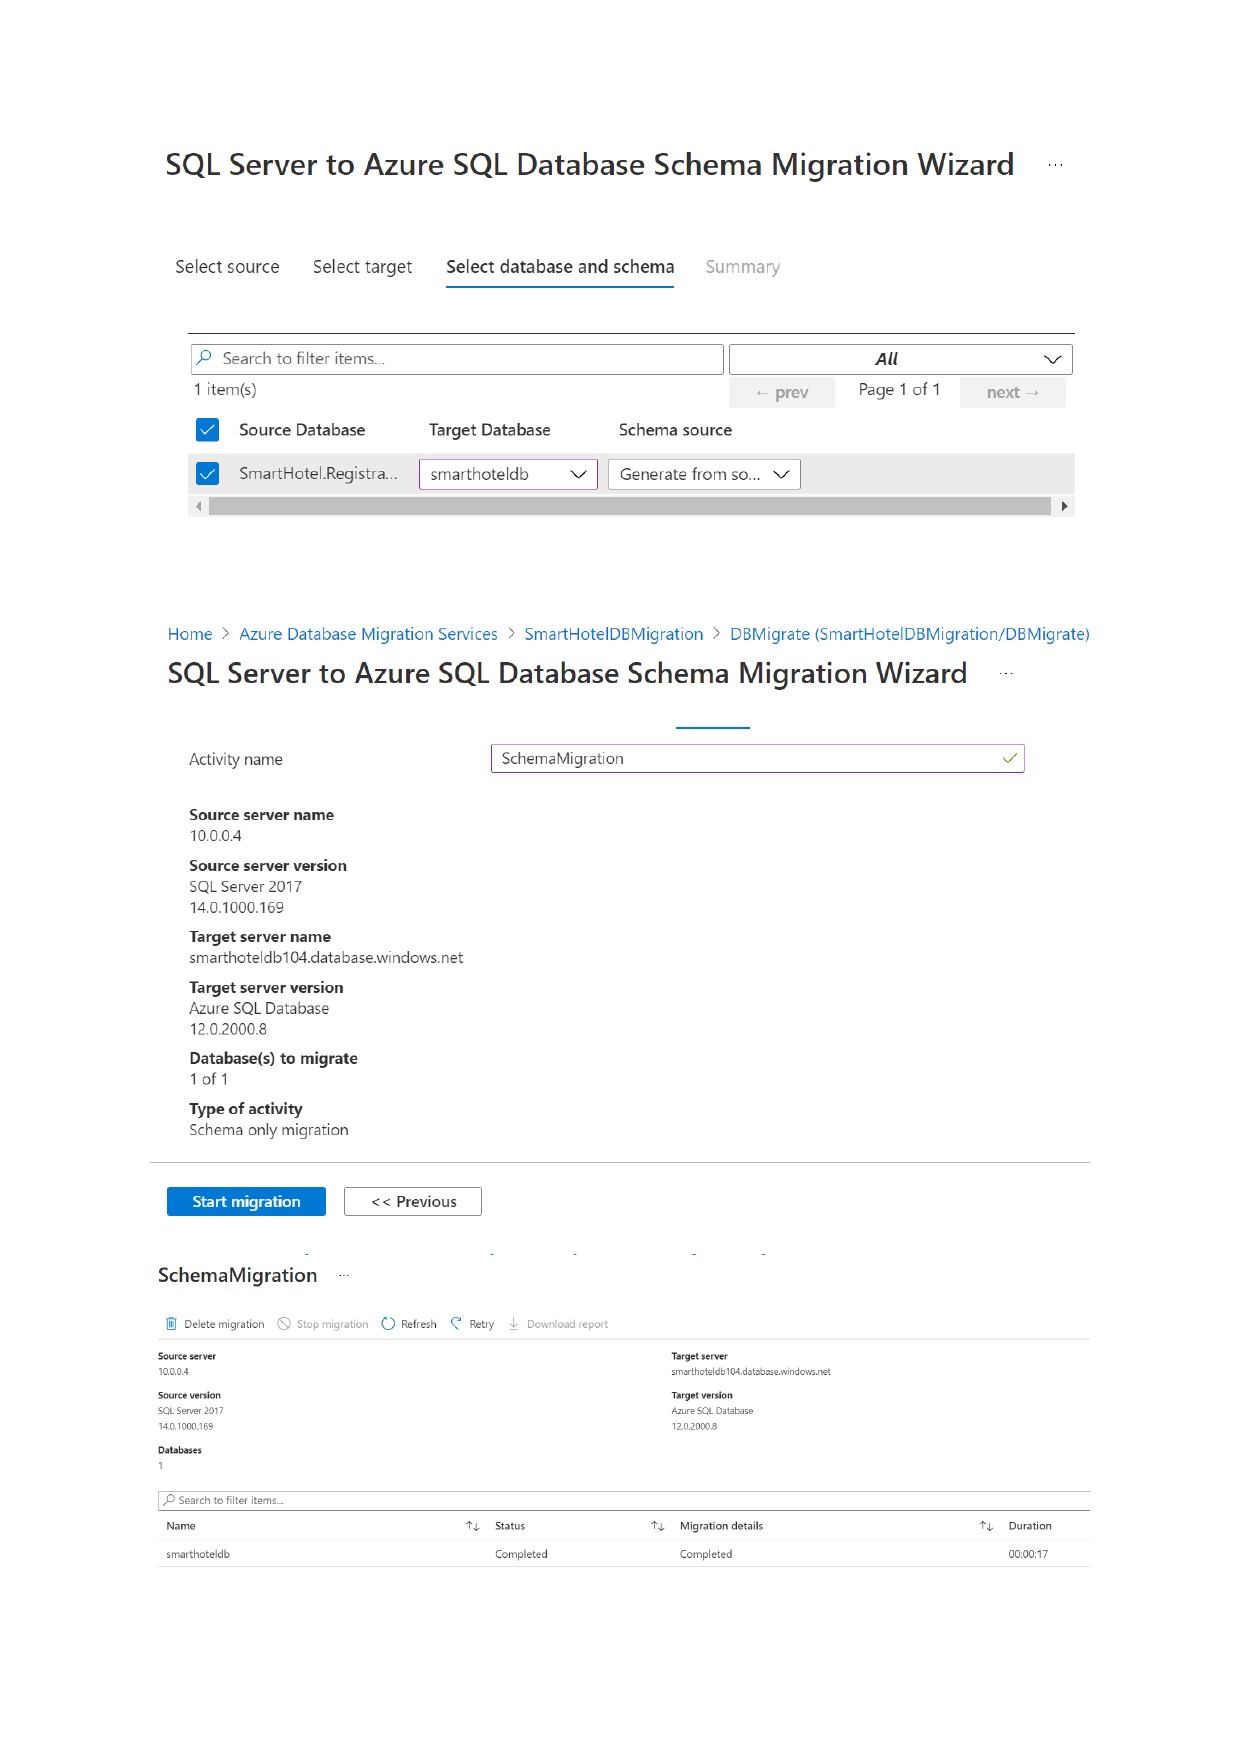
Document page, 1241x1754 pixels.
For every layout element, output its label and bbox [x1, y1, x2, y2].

picture [150, 150, 1091, 537]
picture [150, 1254, 1091, 1599]
picture [150, 621, 1091, 1230]
